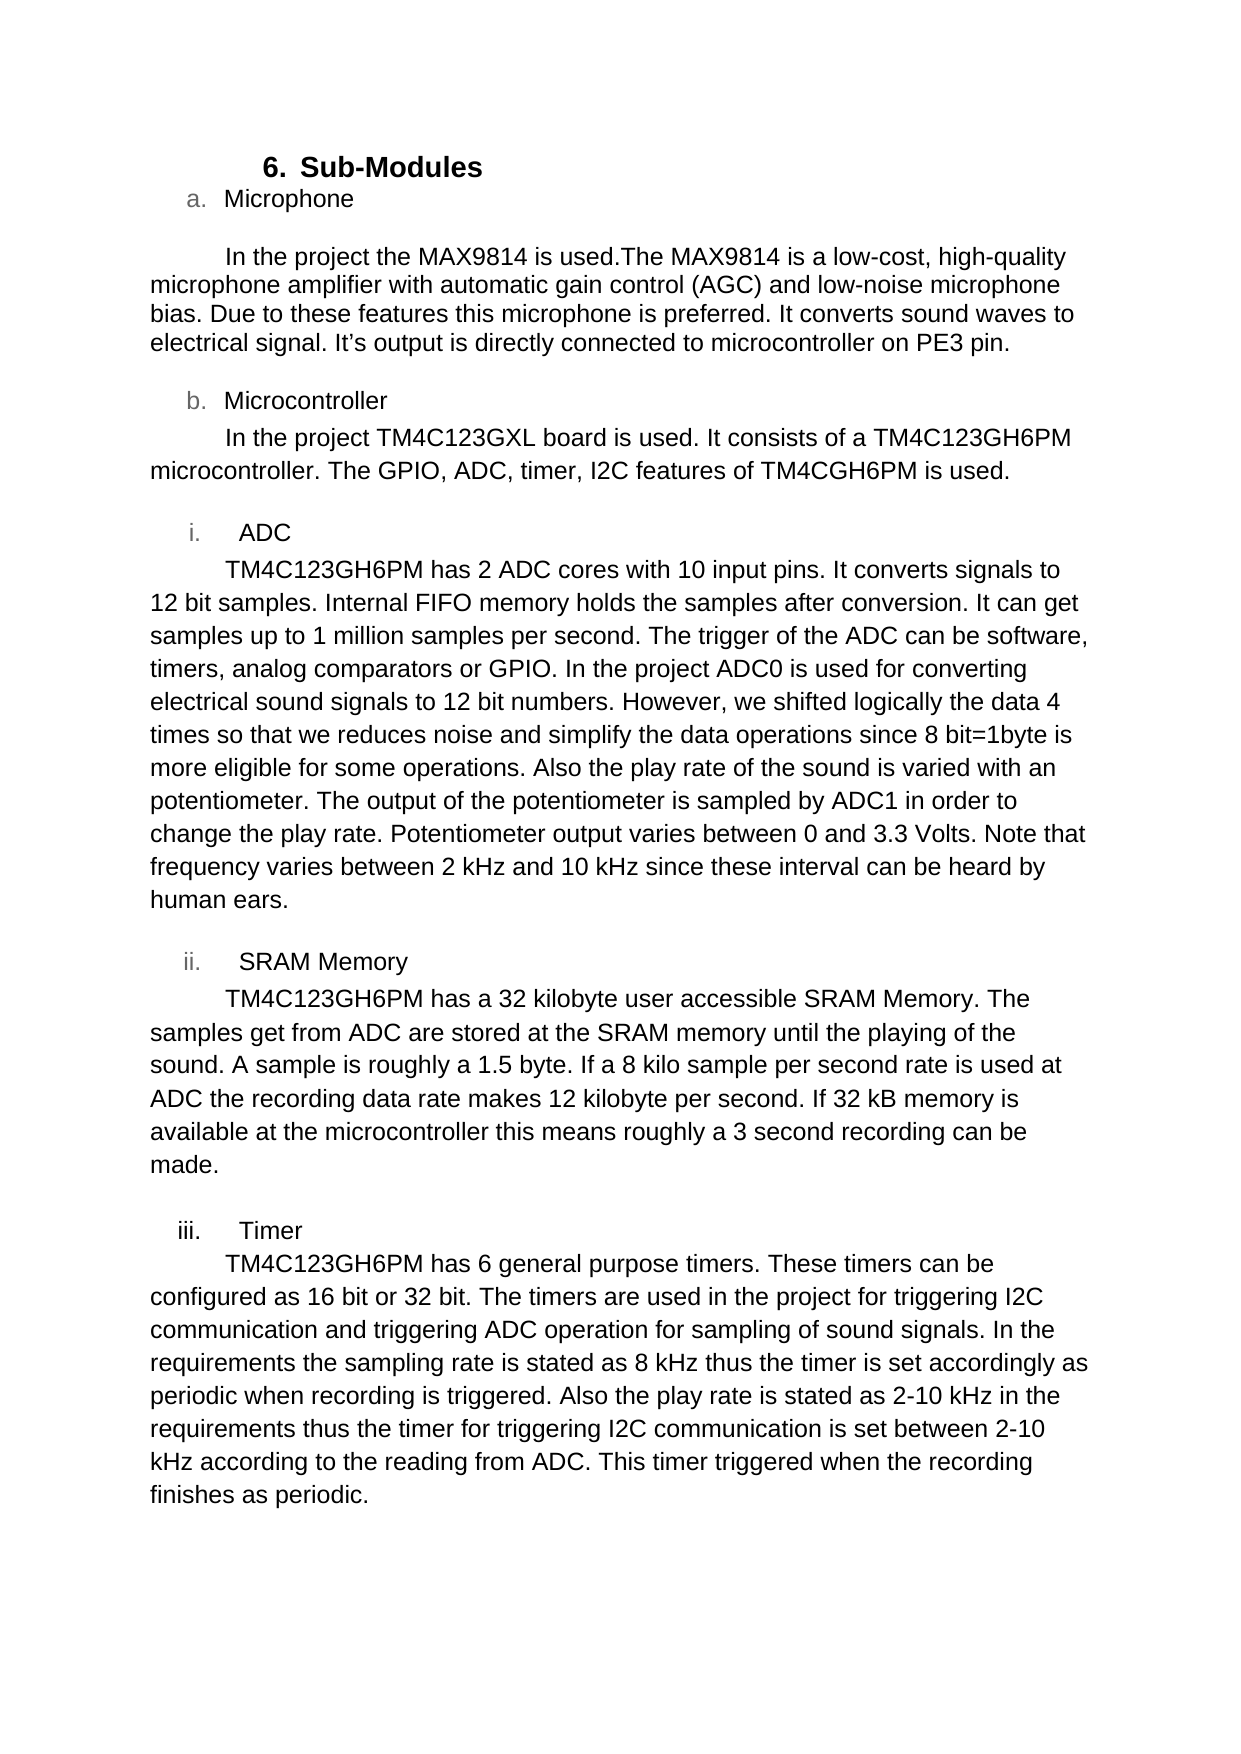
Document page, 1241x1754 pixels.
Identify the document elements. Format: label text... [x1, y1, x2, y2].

subtitle SRAM Memory [201, 947, 1090, 976]
text TM4C123GH6PM has 6 general purpose timers. These timers can be configured as 16 bit or 32 bit. The timers are used in the project for triggering I2C communication and triggering ADC operation for sampling of sound signals. In the requirements the sampling rate is stated as 8 kHz thus the timer is set accordingly as periodic when recording is triggered. Also the play rate is stated as 2-10 kHz in the requirements thus the timer for triggering I2C communication is set between 2-10 kHz according to the reading from ADC. This timer triggered when the recording finishes as periodic. [150, 1249, 1090, 1508]
subtitle ADC [201, 518, 1090, 547]
subtitle Microphone [186, 183, 1090, 212]
subtitle In the project the MAX9814 is used.The MAX9814 is a low-cost, high-quality microphone amplifier with automatic gain control (AGC) and low-noise microphone bias. Due to these features this microphone is preferred. It converts sound waves to electrical signal. It’s output is directly connected to microcontroller on PE3 pin. [150, 241, 1090, 356]
subtitle Microcontroller [186, 386, 1090, 414]
text TM4C123GH6PM has a 32 kilobyte user accessible SRAM Memory. The samples get from ADC are stored at the SRAM memory until the playing of the sound. A sample is roughly a 1.5 byte. If a 8 kilo sample per second rate is used at ADC the recording data rate makes 12 kilobyte per second. If 32 kB memory is available at the microcontroller this means roughly a 3 second recording can be made. [150, 984, 1090, 1178]
list Timer [201, 1216, 1090, 1244]
text In the project TM4C123GXL board is used. It consists of a TM4C123GH6PM microcontroller. The GPIO, ADC, timer, I2C features of TM4CGH6PM is used. [150, 423, 1090, 484]
text TM4C123GH6PM has 2 ADC cores with 10 input pins. It converts signals to 12 bit samples. Internal FIFO memory holds the samples after conversion. It can get samples up to 1 million samples per second. The trigger of the ADC can be software, timers, analog comparators or GPIO. In the project ADC0 is used for converting electrical sound signals to 12 bit numbers. However, we shifted logically the data 4 times so that we reduces noise and simplify the data operations since 8 bit=1byte is more eligible for some operations. Also the play rate of the sound is varied with an potentiometer. The output of the potentiometer is sampled by ADC1 in order to change the play rate. Potentiometer output varies between 0 and 3.3 Volts. Note that frequency varies between 2 kHz and 10 kHz since these interval can be heard by human ears. [150, 555, 1090, 914]
subtitle Sub-Modules [262, 150, 1090, 183]
